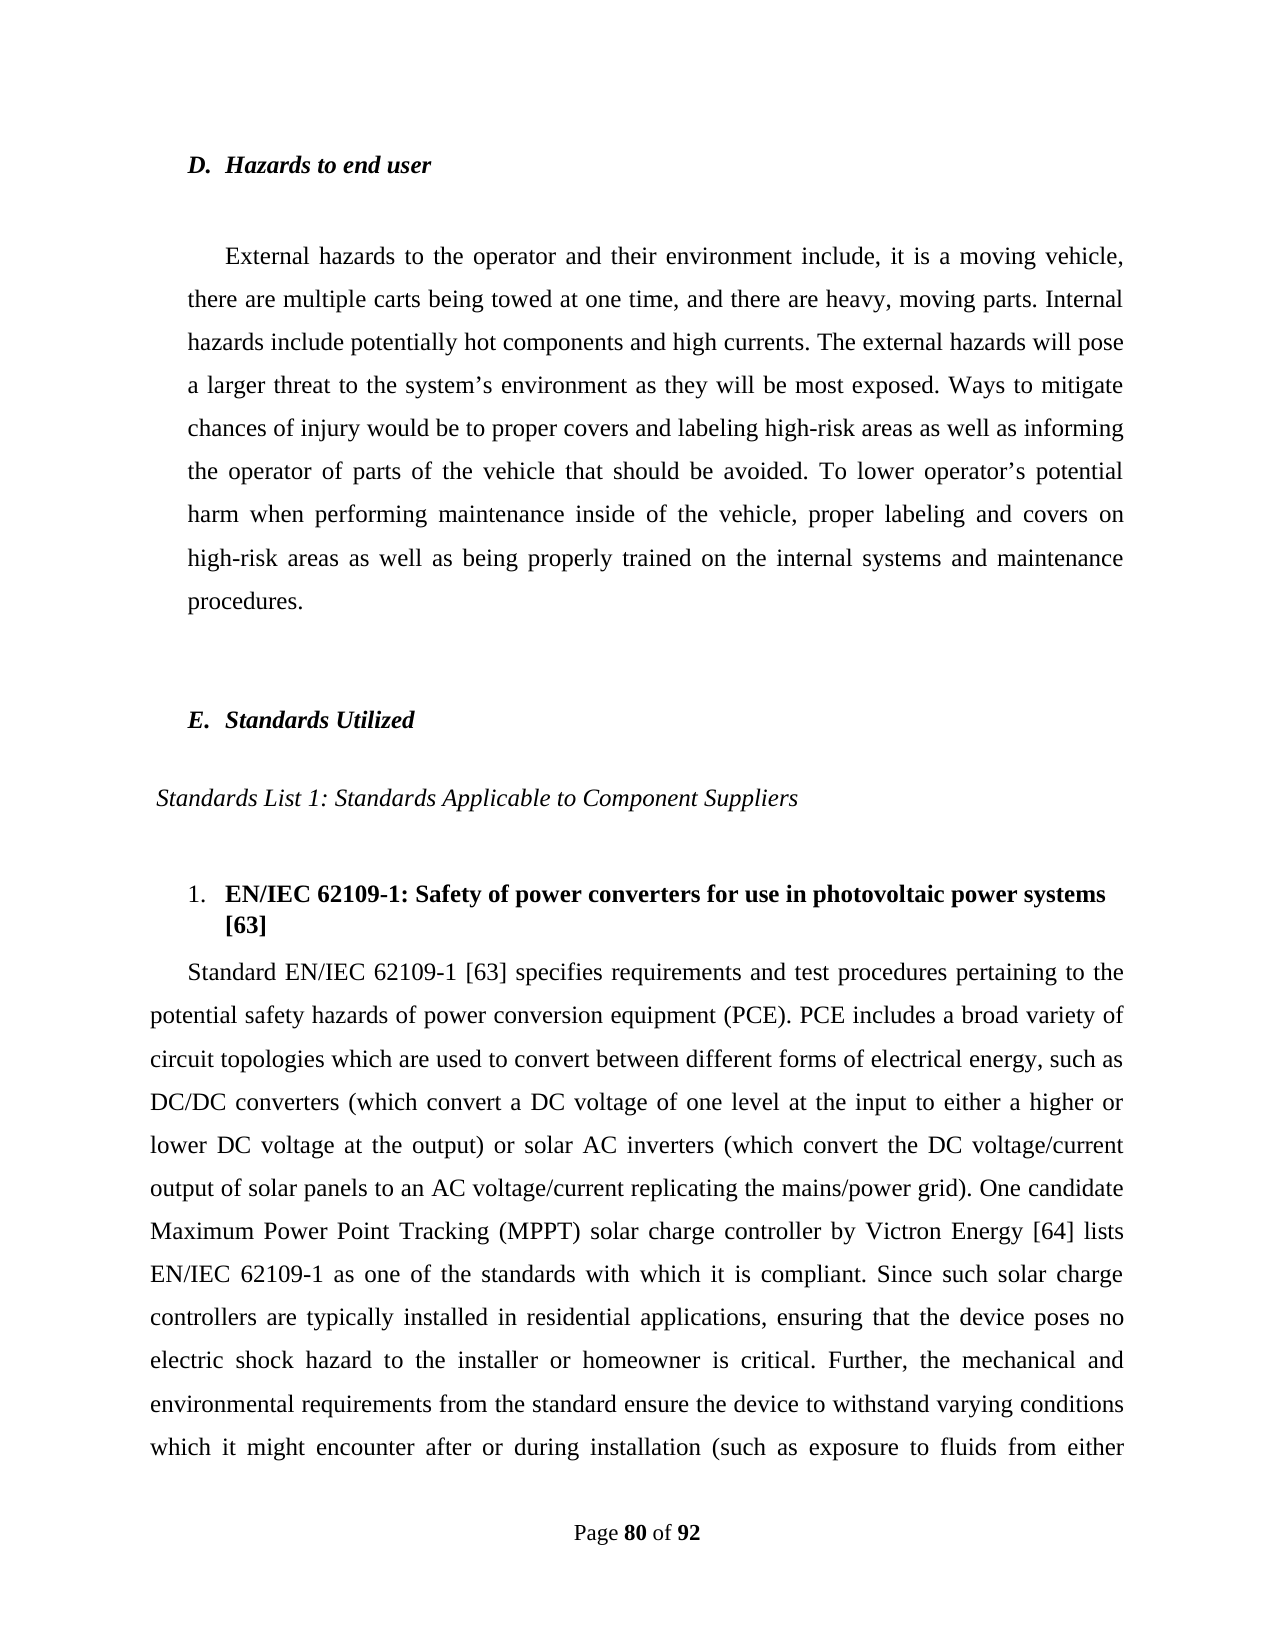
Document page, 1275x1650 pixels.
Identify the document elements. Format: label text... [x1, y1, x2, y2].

text Standards List 1: Standards Applicable to Component Suppliers [150, 783, 1125, 812]
subtitle Standards Utilized [187, 705, 1125, 734]
subtitle Hazards to end user [187, 150, 1125, 179]
text External hazards to the operator and their environment include, it is a moving vehicle, there are multiple carts being towed at one time, and there are heavy, moving parts. Internal hazards include potentially hot components and high currents. The external hazards will pose a larger threat to the system’s environment as they will be most exposed. Ways to mitigate chances of injury would be to proper covers and labeling high-risk areas as well as informing the operator of parts of the vehicle that should be avoided. To lower operator’s potential harm when performing maintenance inside of the vehicle, proper labeling and covers on high-risk areas as well as being properly trained on the internal systems and maintenance procedures. [187, 241, 1125, 614]
list EN/IEC 62109-1: Safety of power converters for use in photovoltaic power systems [63] [187, 879, 1125, 938]
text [150, 957, 1125, 1461]
